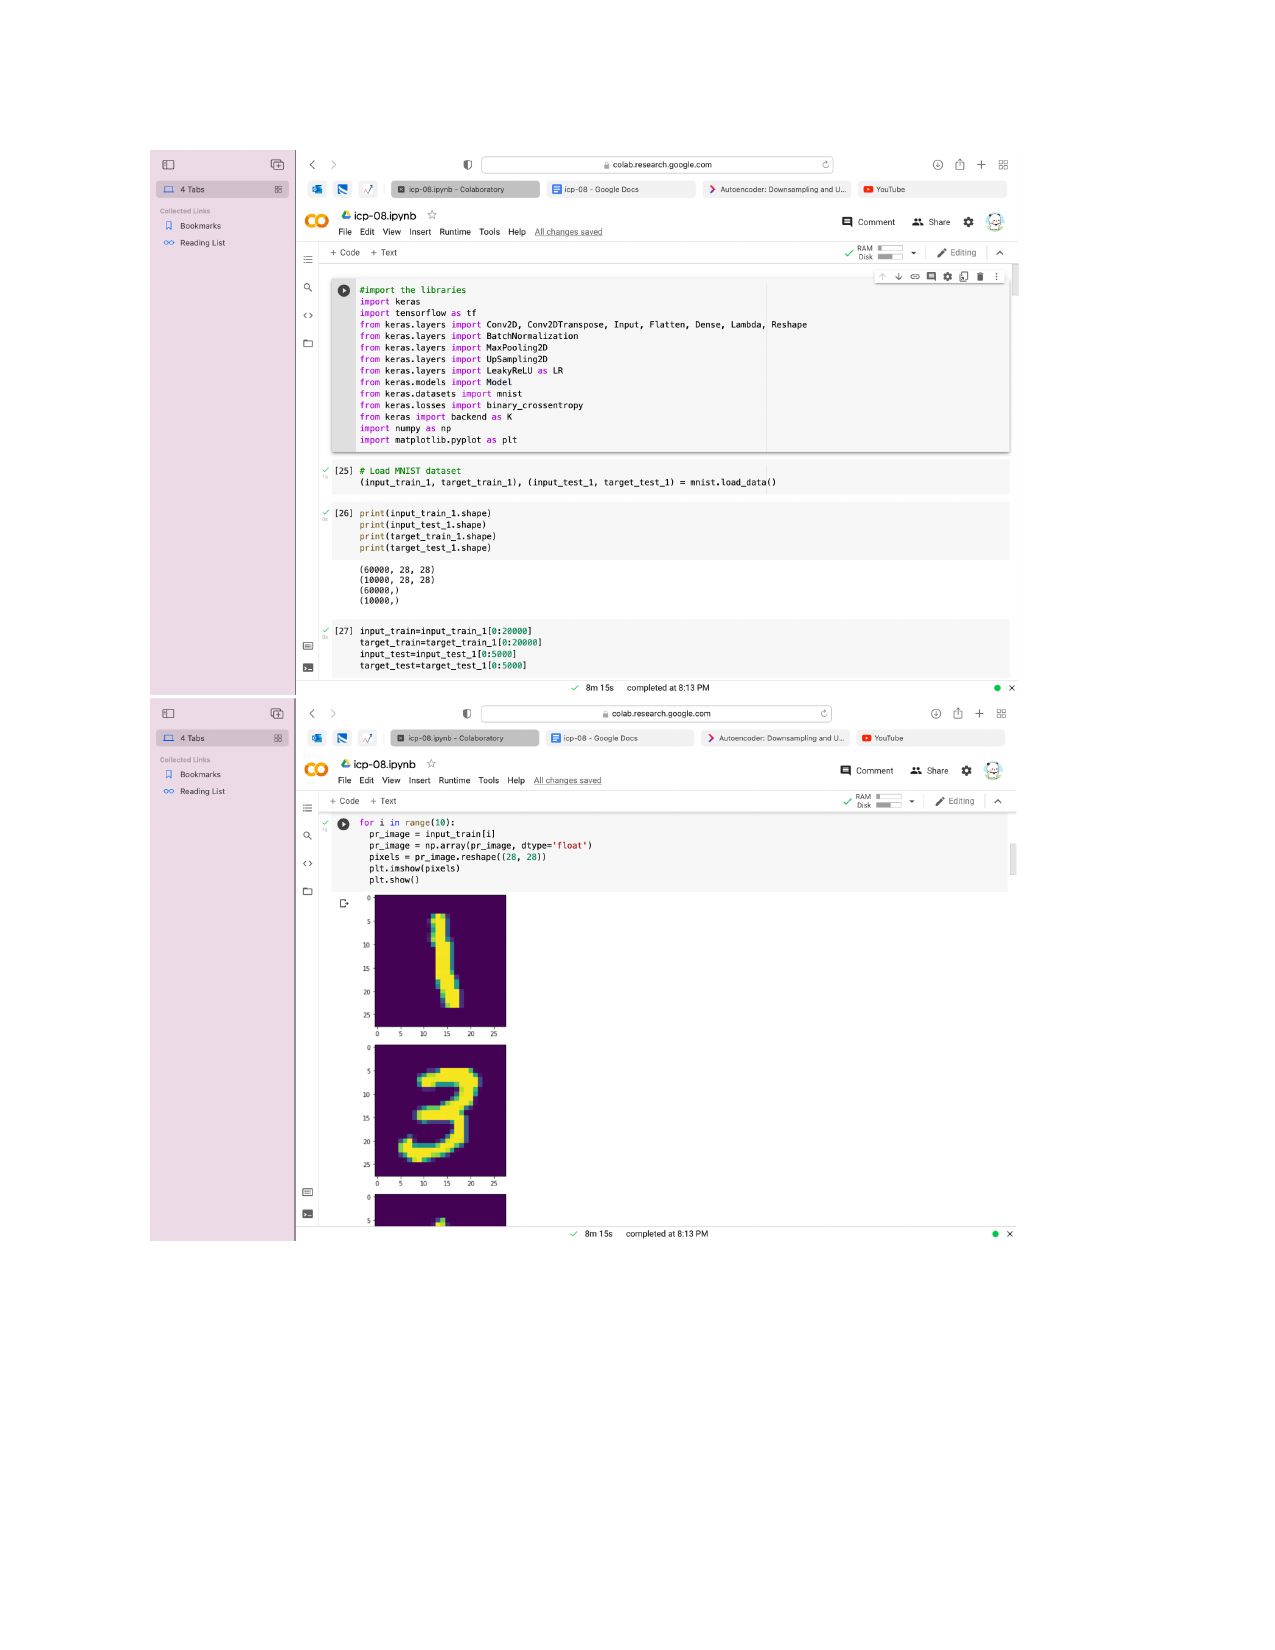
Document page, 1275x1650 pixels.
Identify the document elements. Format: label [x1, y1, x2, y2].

picture [150, 150, 1019, 695]
picture [150, 698, 1017, 1241]
